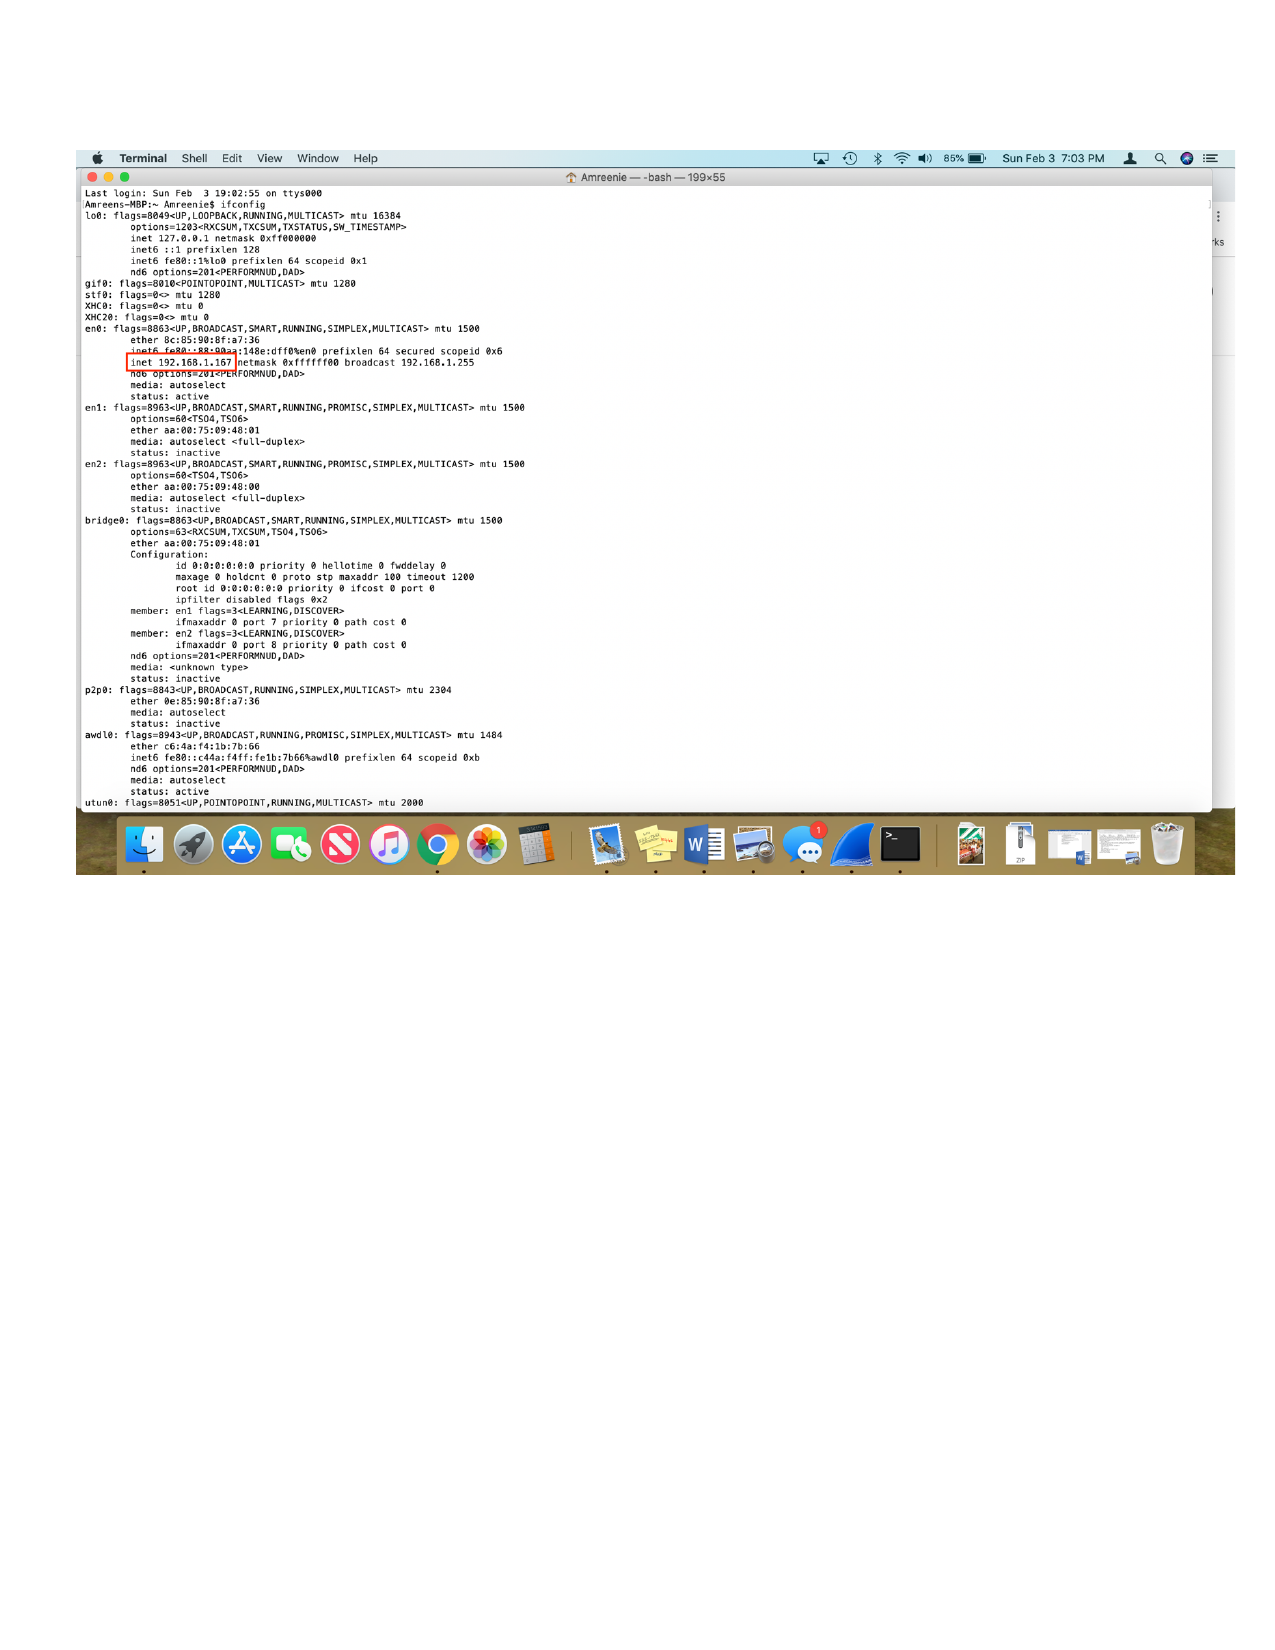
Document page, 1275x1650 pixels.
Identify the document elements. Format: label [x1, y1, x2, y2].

picture [76, 150, 1236, 875]
